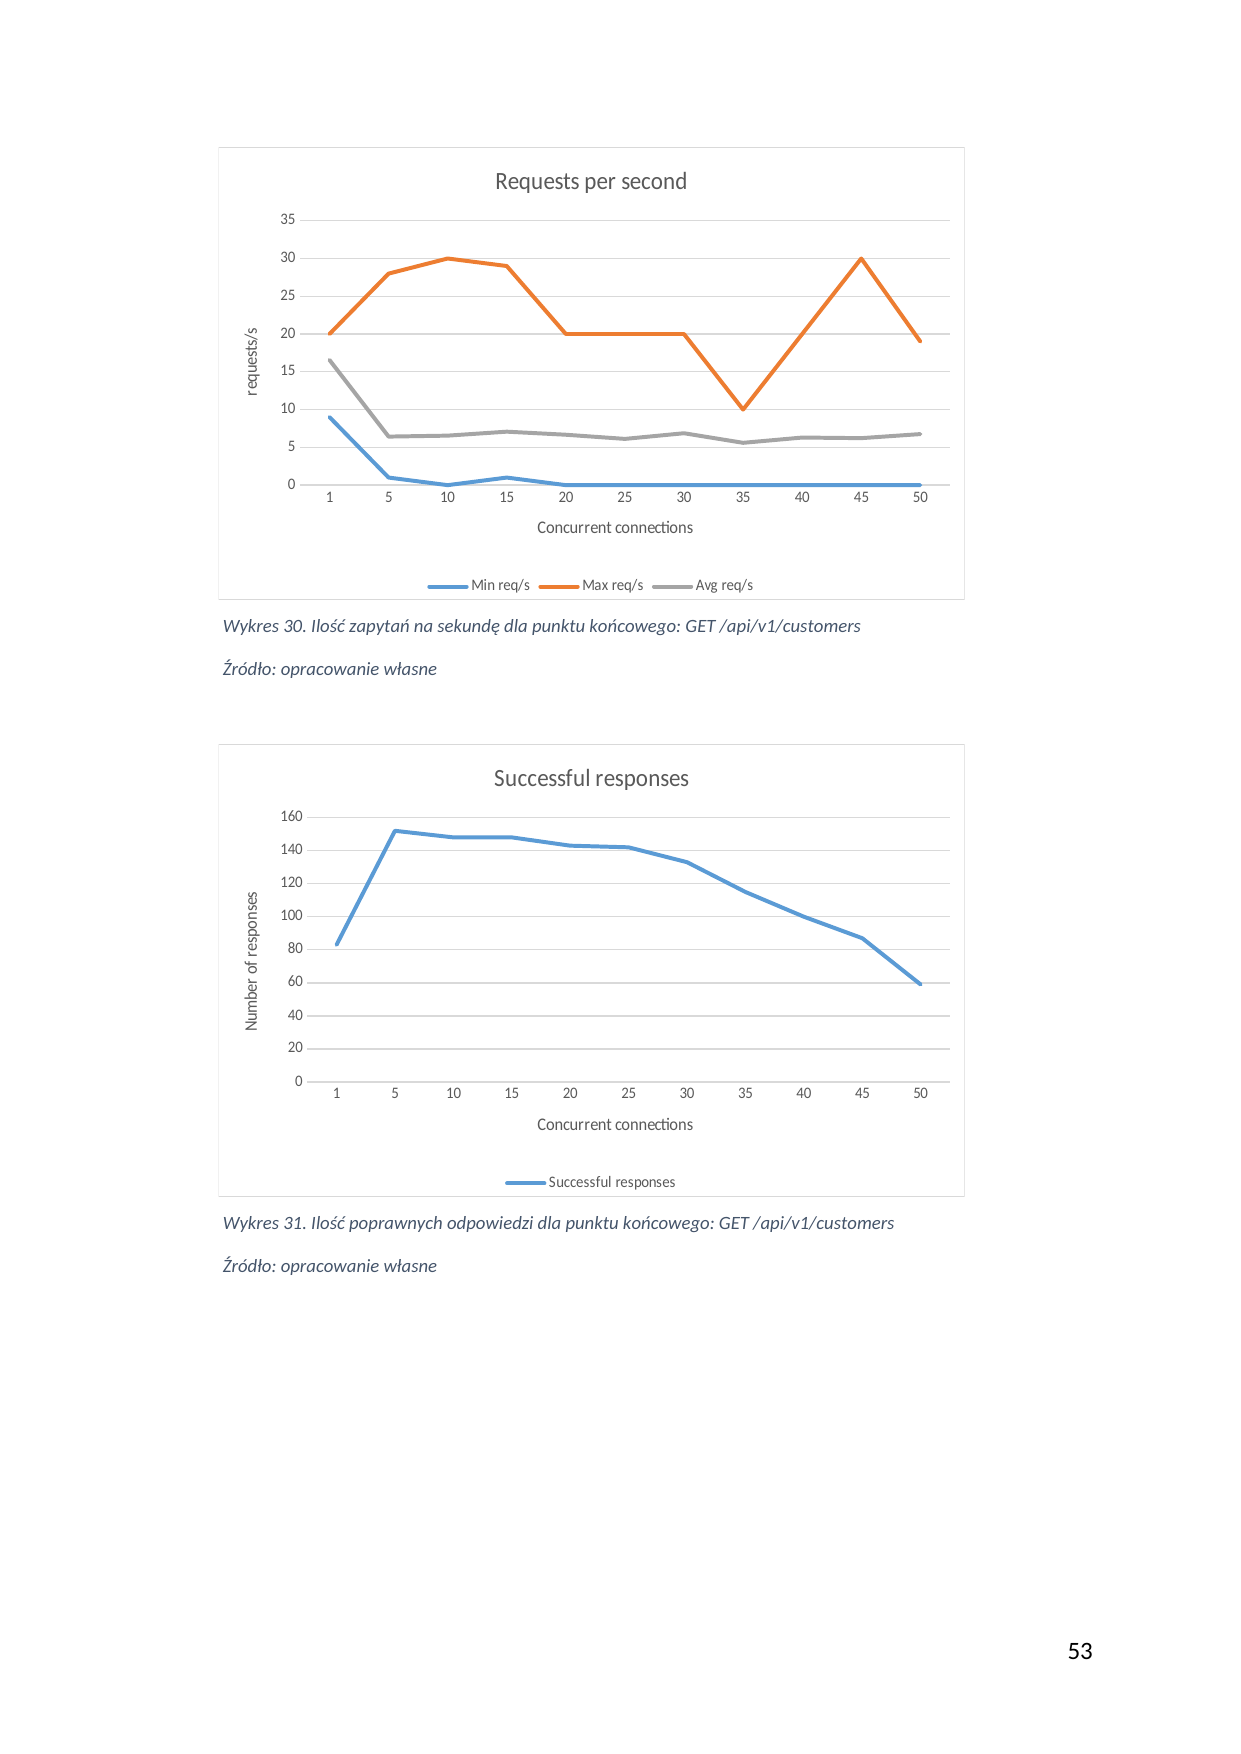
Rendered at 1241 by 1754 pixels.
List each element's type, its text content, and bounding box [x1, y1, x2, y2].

text Źródło: opracowanie własne [148, 1254, 1093, 1277]
text Źródło: opracowanie własne [148, 658, 1093, 681]
text Wykres 31. Ilość poprawnych odpowiedzi dla punktu końcowego: GET /api/v1/customers [148, 1211, 1093, 1234]
text Wykres 30. Ilość zapytań na sekundę dla punktu końcowego: GET /api/v1/customers [148, 614, 1093, 637]
